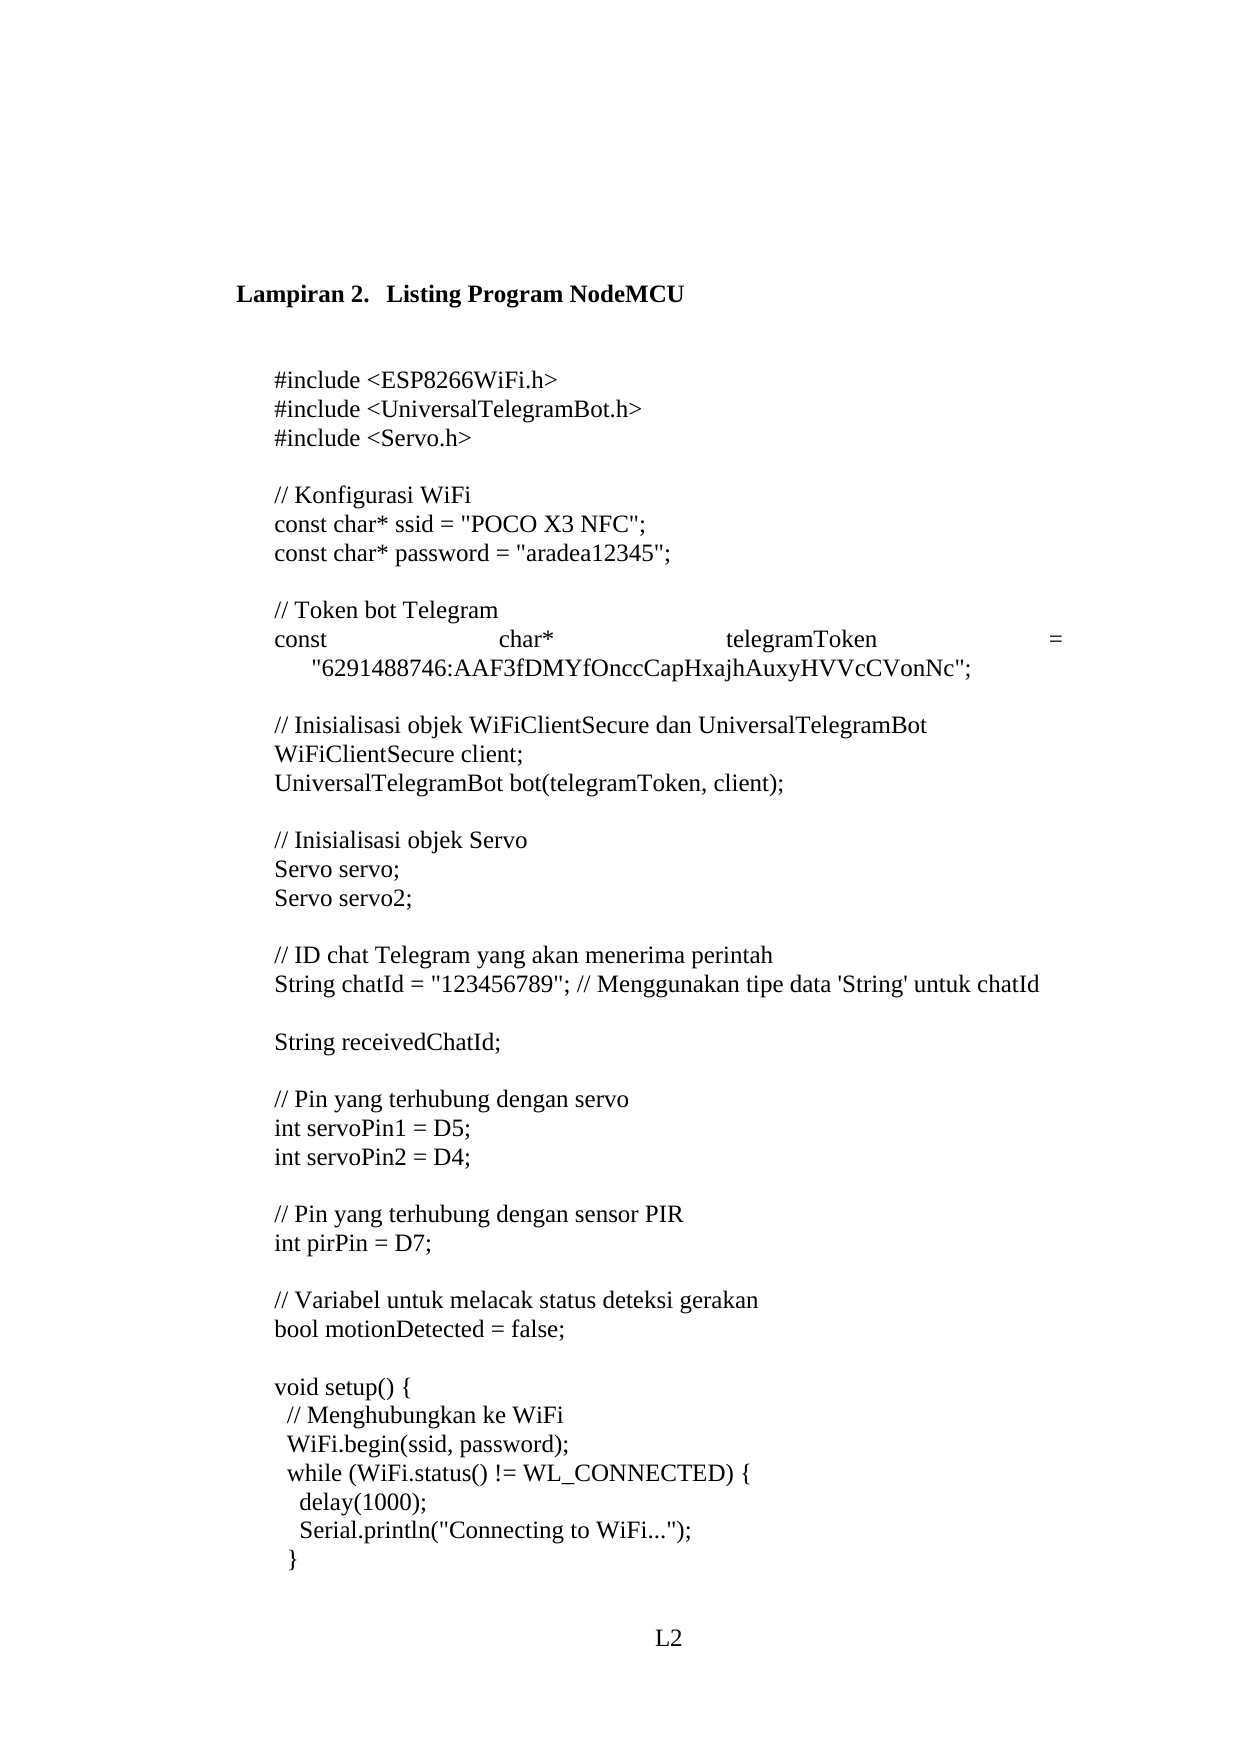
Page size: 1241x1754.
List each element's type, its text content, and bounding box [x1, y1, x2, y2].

text } [274, 1544, 1063, 1573]
text bool motionDetected = false; [274, 1314, 1063, 1343]
text // Konfigurasi WiFi [274, 481, 1063, 509]
subtitle Listing Program NodeMCU [236, 279, 1063, 308]
text while (WiFi.status() != WL_CONNECTED) { [274, 1458, 1063, 1487]
text int servoPin2 = D4; [274, 1142, 1063, 1171]
text #include <Servo.h> [274, 423, 1063, 452]
text Serial.println("Connecting to WiFi..."); [274, 1516, 1063, 1544]
text Servo servo2; [274, 883, 1063, 912]
text #include <ESP8266WiFi.h> [274, 366, 1063, 394]
text String receivedChatId; [274, 1027, 1063, 1056]
text // Pin yang terhubung dengan servo [274, 1084, 1063, 1113]
text const char* telegramToken = "6291488746:AAF3fDMYfOnccCapHxajhAuxyHVVcCVonNc"; [274, 624, 1063, 682]
text WiFiClientSecure client; [274, 739, 1063, 768]
text Servo servo; [274, 854, 1063, 883]
text // ID chat Telegram yang akan menerima perintah [274, 941, 1063, 969]
text #include <UniversalTelegramBot.h> [274, 394, 1063, 423]
text String chatId = "123456789"; // Menggunakan tipe data 'String' untuk chatId [274, 969, 1063, 998]
text // Inisialisasi objek Servo [274, 826, 1063, 854]
text const char* password = "aradea12345"; [274, 538, 1063, 567]
text // Pin yang terhubung dengan sensor PIR [274, 1199, 1063, 1228]
text // Token bot Telegram [274, 596, 1063, 624]
text void setup() { [274, 1372, 1063, 1401]
text delay(1000); [274, 1487, 1063, 1516]
text int pirPin = D7; [274, 1228, 1063, 1257]
text int servoPin1 = D5; [274, 1113, 1063, 1142]
text WiFi.begin(ssid, password); [274, 1429, 1063, 1458]
text // Menghubungkan ke WiFi [274, 1401, 1063, 1429]
text const char* ssid = "POCO X3 NFC"; [274, 509, 1063, 538]
text UniversalTelegramBot bot(telegramToken, client); [274, 768, 1063, 797]
text // Variabel untuk melacak status deteksi gerakan [274, 1286, 1063, 1314]
text // Inisialisasi objek WiFiClientSecure dan UniversalTelegramBot [274, 711, 1063, 739]
